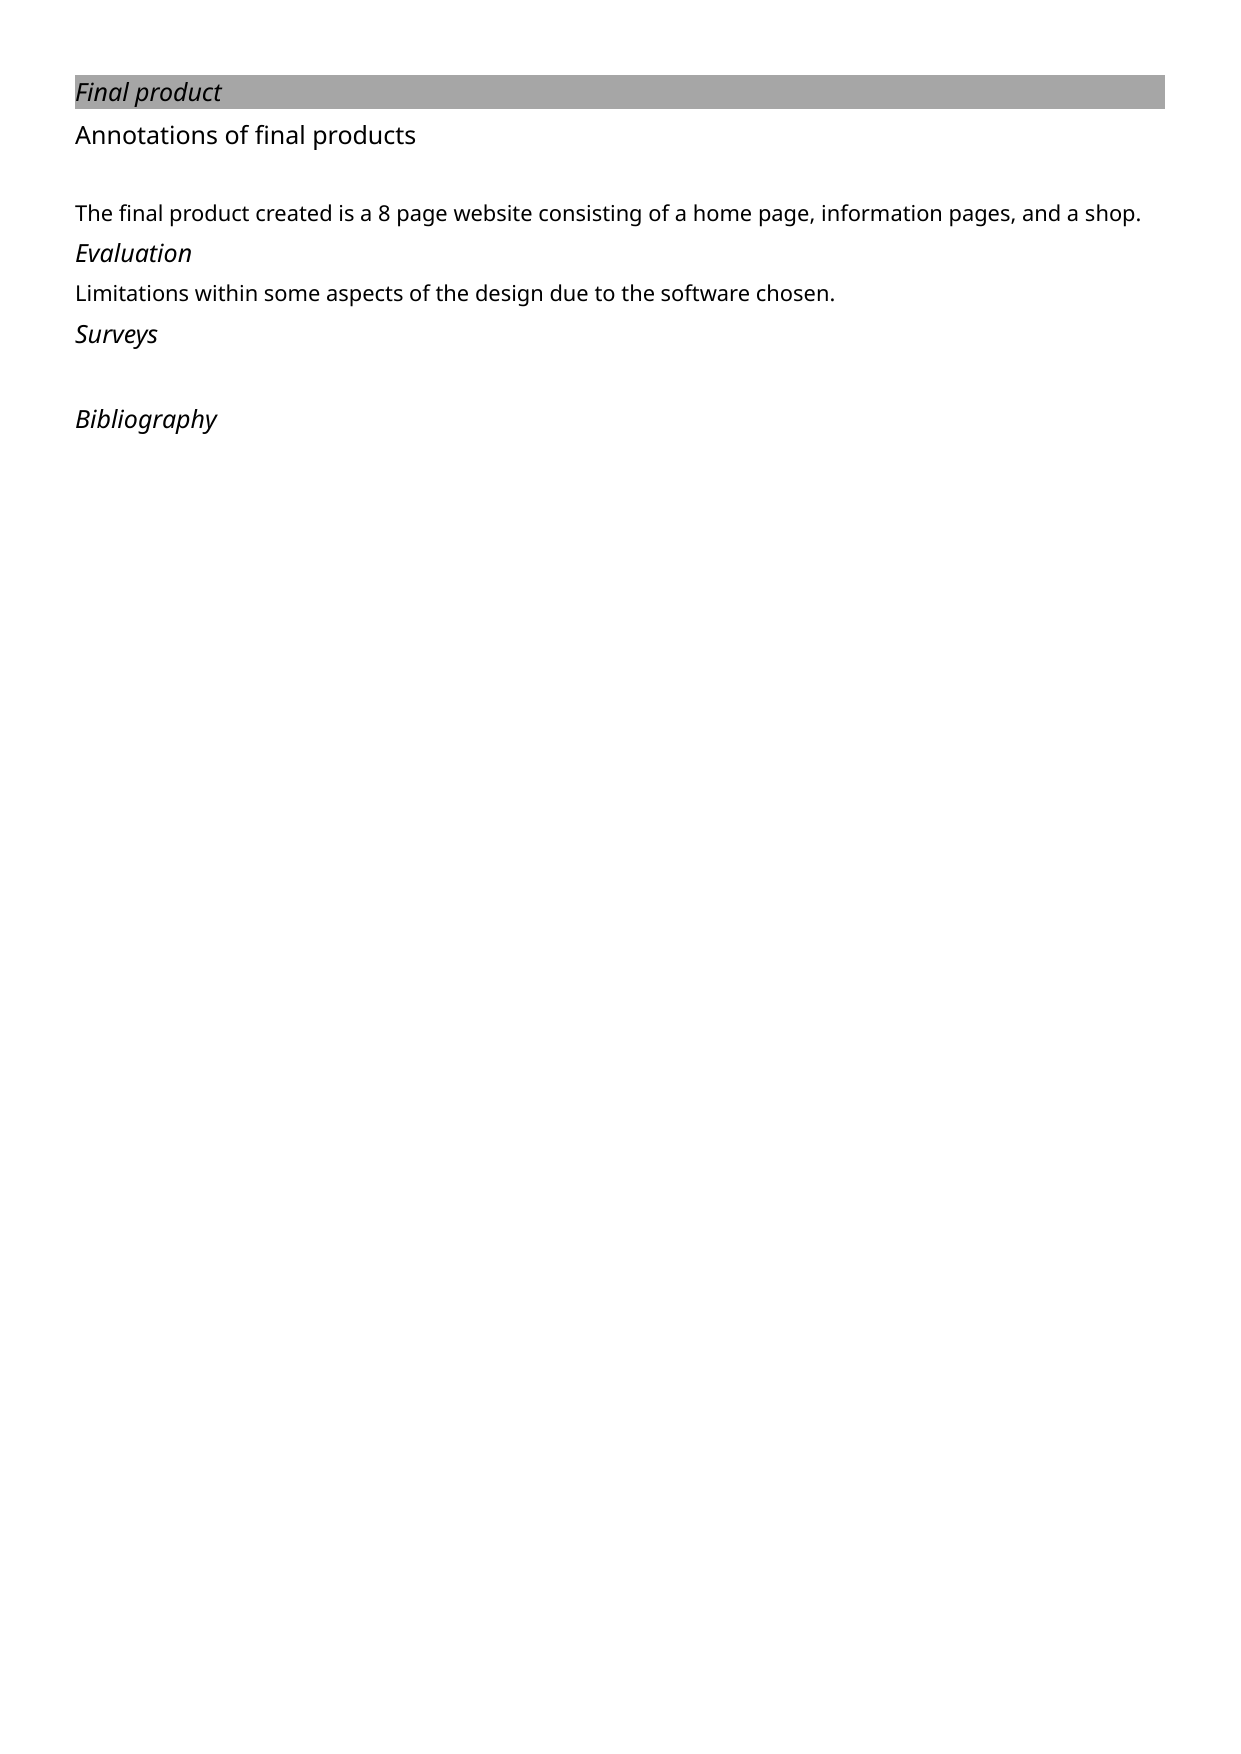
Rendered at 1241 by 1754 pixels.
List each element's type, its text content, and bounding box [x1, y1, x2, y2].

text Bibliography [75, 401, 1165, 435]
text The final product created is a 8 page website consisting of a home page, information pages, and a shop. [75, 198, 1165, 228]
text Final product [75, 75, 1165, 109]
text Annotations of final products [75, 117, 1165, 151]
text Surveys [75, 317, 1165, 351]
text Evaluation [75, 236, 1165, 270]
text Limitations within some aspects of the design due to the software chosen. [75, 278, 1165, 308]
